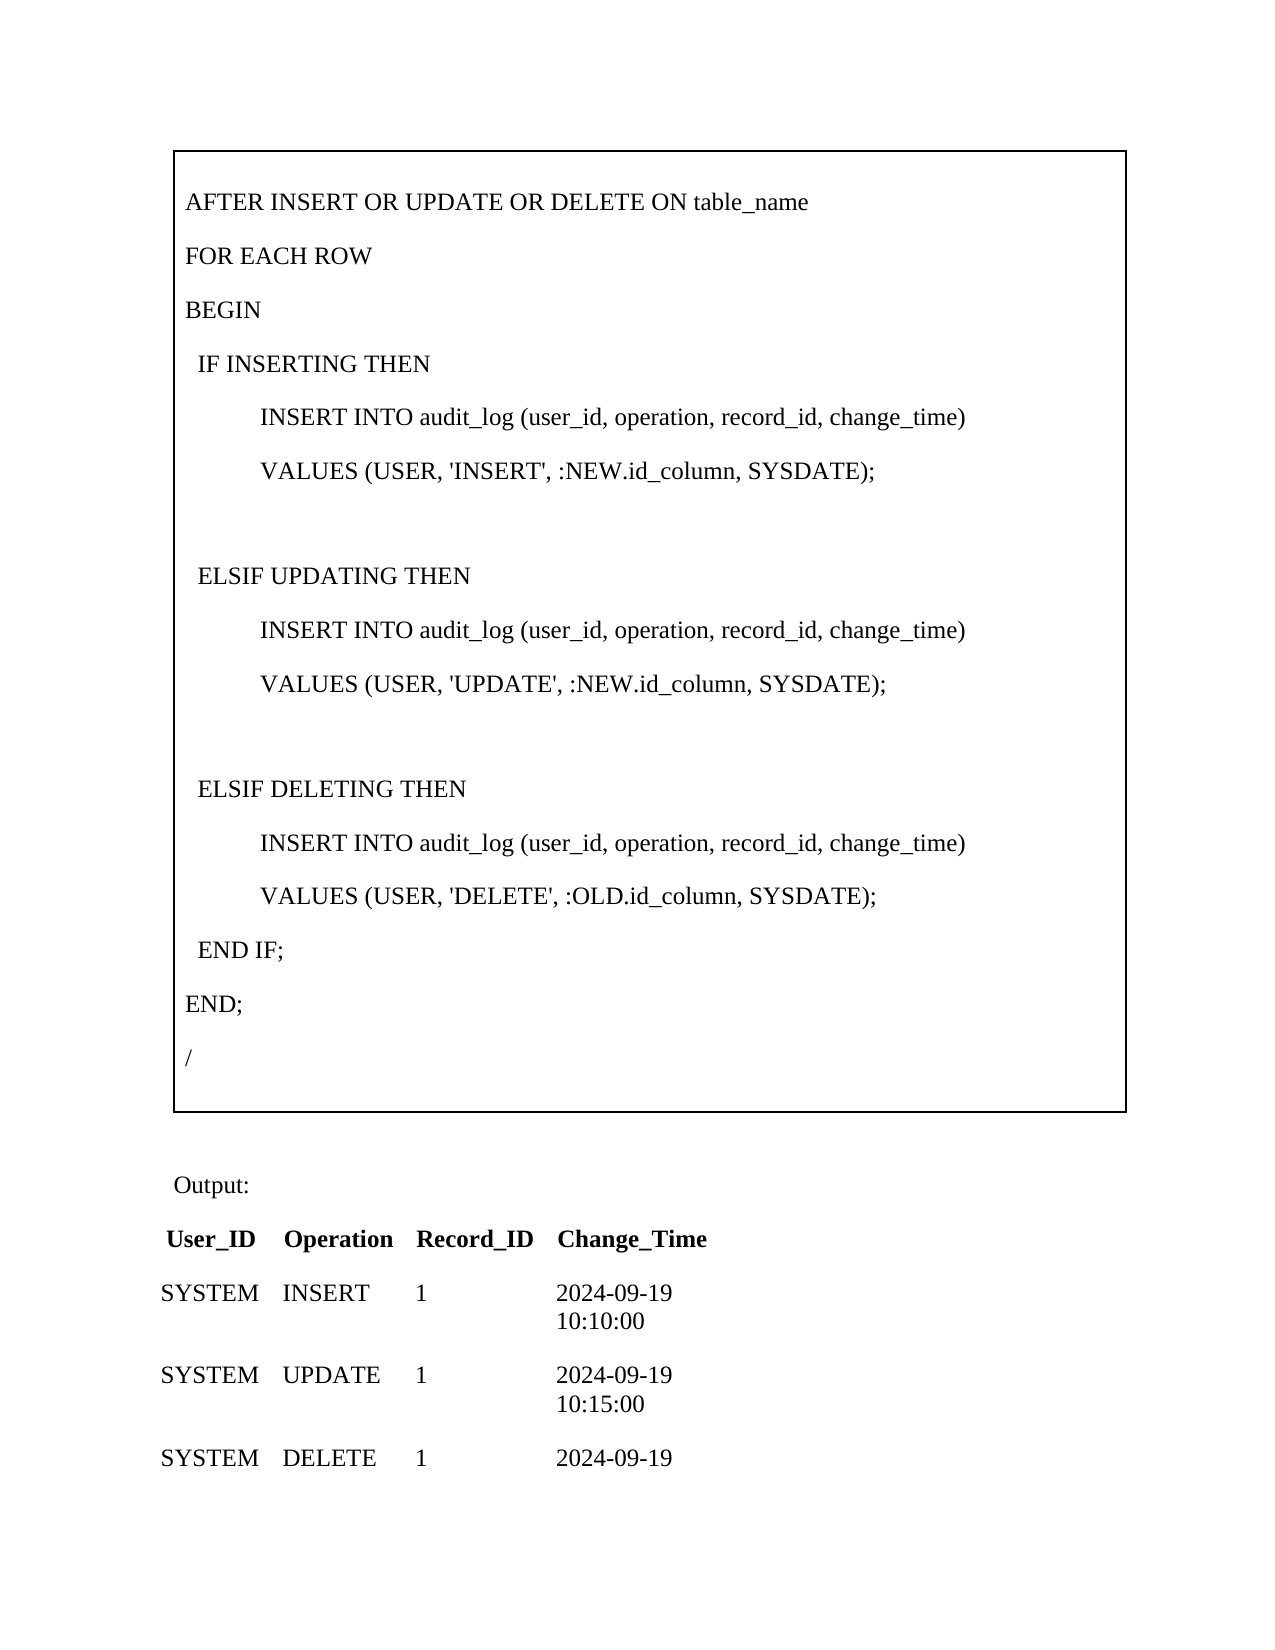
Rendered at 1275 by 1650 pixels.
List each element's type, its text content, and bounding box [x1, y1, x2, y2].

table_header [175, 152, 1125, 1111]
table_cell 2024-09-19 10:20:00 [545, 1418, 719, 1474]
table_cell 1 [405, 1335, 545, 1418]
table_cell SYSTEM [150, 1418, 272, 1474]
table_cell UPDATE [272, 1335, 404, 1418]
table_header Change_Time [545, 1199, 719, 1253]
text Output: [173, 1170, 1125, 1199]
table_cell DELETE [272, 1418, 404, 1474]
table_cell SYSTEM [150, 1253, 272, 1335]
table_cell 2024-09-19 10:15:00 [545, 1335, 719, 1418]
table_header Operation [272, 1199, 404, 1253]
table_cell INSERT [272, 1253, 404, 1335]
table_header User_ID [150, 1199, 272, 1253]
table_cell 1 [405, 1253, 545, 1335]
table_cell SYSTEM [150, 1335, 272, 1418]
table_cell 1 [405, 1418, 545, 1474]
table_cell 2024-09-19 10:10:00 [545, 1253, 719, 1335]
table_header Record_ID [405, 1199, 545, 1253]
